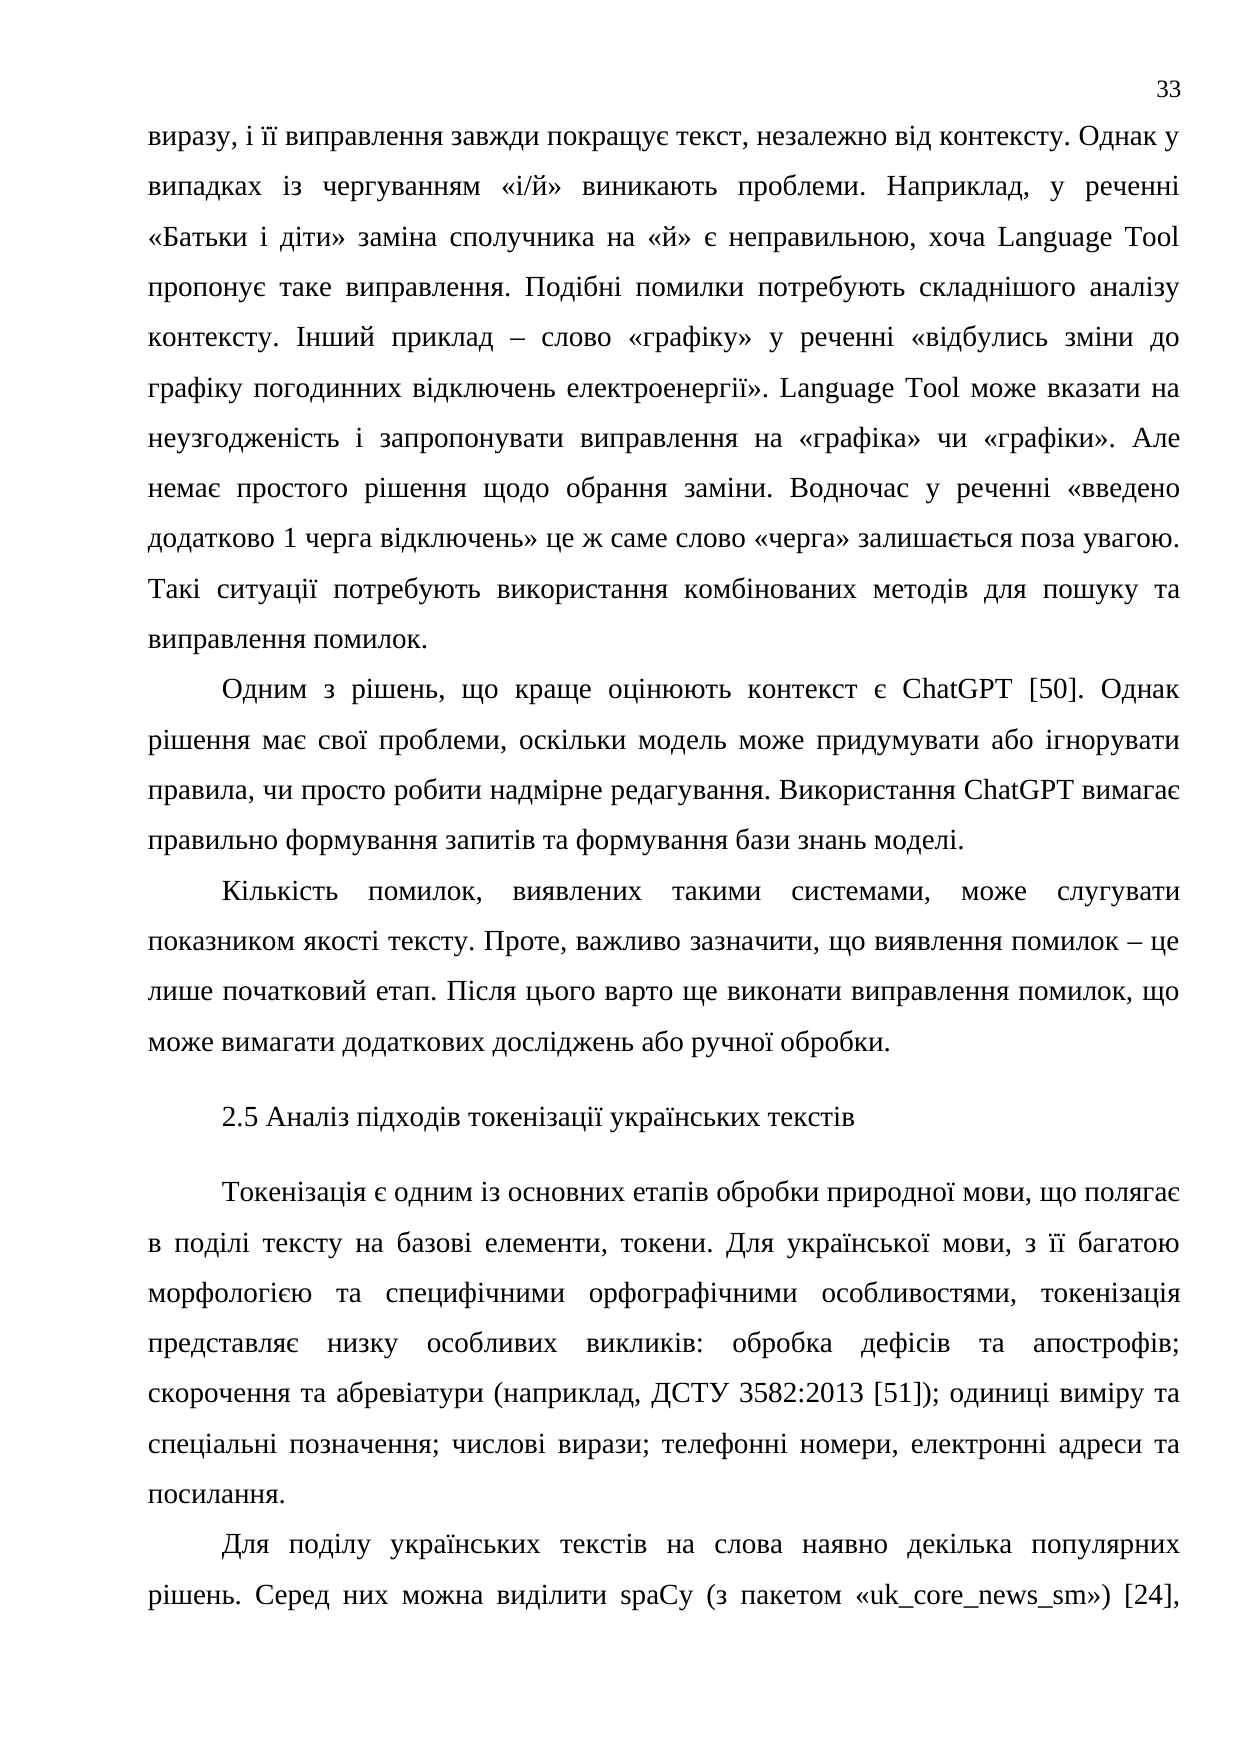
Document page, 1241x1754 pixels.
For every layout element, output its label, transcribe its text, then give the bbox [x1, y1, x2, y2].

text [148, 1527, 1181, 1610]
text Токенізація є одним із основних етапів обробки природної мови, що полягає в поділі тексту на базові елементи, токени. Для української мови, з її багатою морфологією та специфічними орфографічними особливостями, токенізація представляє низку особливих викликів: обробка дефісів та апострофів; скорочення та абревіатури (наприклад, ДСТУ 3582:2013 [51]); одиниці виміру та спеціальні позначення; числові вирази; телефонні номери, електронні адреси та посилання. [148, 1174, 1181, 1510]
text Кількість помилок, виявлених такими системами, може слугувати показником якості тексту. Проте, важливо зазначити, що виявлення помилок – це лише початковий етап. Після цього варто ще виконати виправлення помилок, що може вимагати додаткових досліджень або ручної обробки. [148, 873, 1181, 1057]
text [148, 118, 1181, 655]
text 2.5 Аналіз підходів токенізації українських текстів [148, 1099, 1181, 1133]
text Одним з рішень, що краще оцінюють контекст є ChatGPT [50]. Однак рішення має свої проблеми, оскільки модель може придумувати або ігнорувати правила, чи просто робити надмірне редагування. Використання ChatGPT вимагає правильно формування запитів та формування бази знань моделі. [148, 672, 1181, 856]
